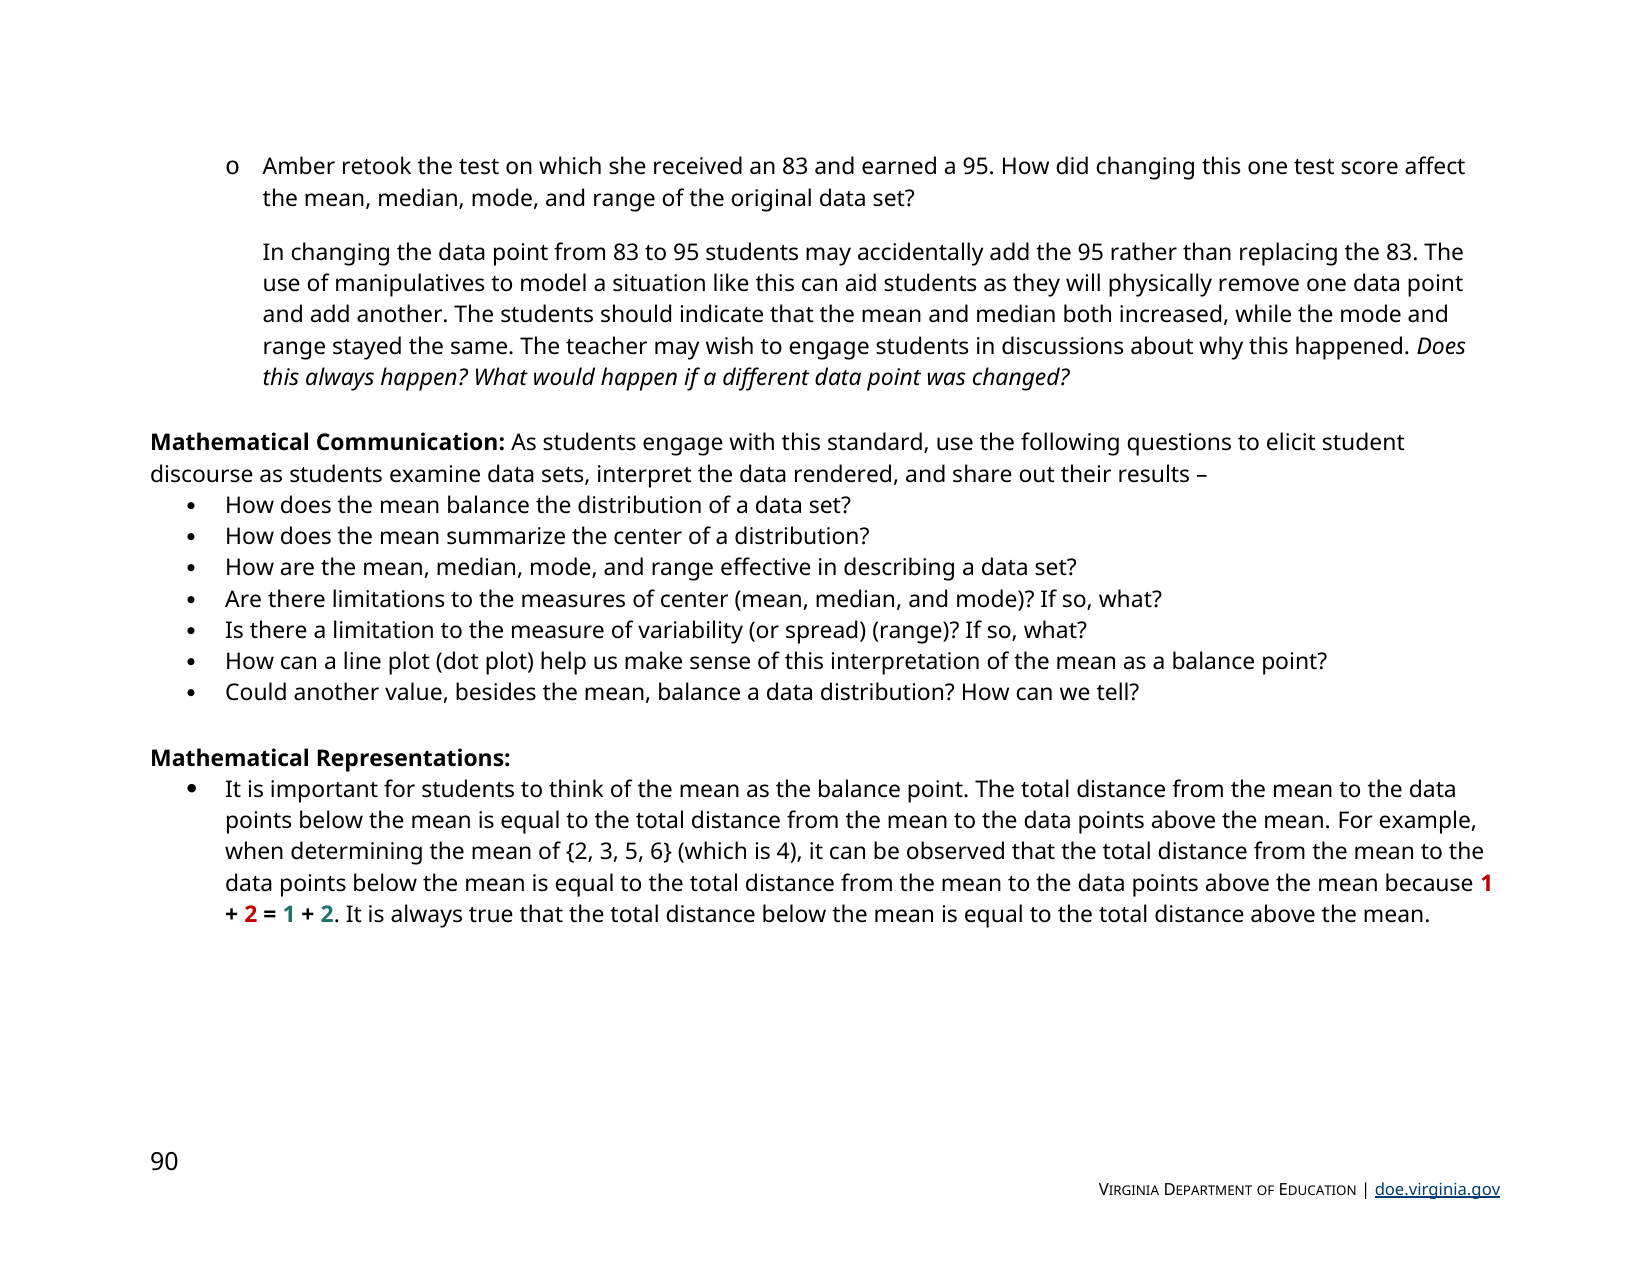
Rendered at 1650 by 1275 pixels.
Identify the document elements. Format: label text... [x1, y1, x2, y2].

list Amber retook the test on which she received an 83 and earned a 95. How did changing this one test score affect the mean, median, mode, and range of the original data set? [225, 150, 1500, 213]
list Are there limitations to the measures of center (mean, median, and mode)? If so, what? [187, 582, 1500, 614]
list It is important for students to think of the mean as the balance point. The total distance from the mean to the data points below the mean is equal to the total distance from the mean to the data points above the mean. For example, when determining the mean of {2, 3, 5, 6} (which is 4), it can be observed that the total distance from the mean to the data points below the mean is equal to the total distance from the mean to the data points above the mean because 1 + 2 = 1 + 2. It is always true that the total distance below the mean is equal to the total distance above the mean. [187, 773, 1500, 929]
list How does the mean summarize the center of a distribution? [187, 520, 1500, 551]
text Mathematical Communication: As students engage with this standard, use the following questions to elicit student discourse as students examine data sets, interpret the data rendered, and share out their results – [150, 426, 1500, 489]
text In changing the data point from 83 to 95 students may accidentally add the 95 rather than replacing the 83. The use of manipulatives to model a situation like this can aid students as they will physically remove one data point and add another. The students should indicate that the mean and median both increased, while the mode and range stayed the same. The teacher may wish to engage students in discussions about why this happened. Does this always happen? What would happen if a different data point was changed? [262, 236, 1500, 392]
list Is there a limitation to the measure of variability (or spread) (range)? If so, what? [187, 614, 1500, 645]
list How are the mean, median, mode, and range effective in describing a data set? [187, 551, 1500, 582]
list Could another value, besides the mean, balance a data distribution? How can we tell? [187, 676, 1500, 707]
text Mathematical Representations: [150, 742, 1500, 773]
list How does the mean balance the distribution of a data set? [187, 489, 1500, 520]
list How can a line plot (dot plot) help us make sense of this interpretation of the mean as a balance point? [187, 645, 1500, 676]
